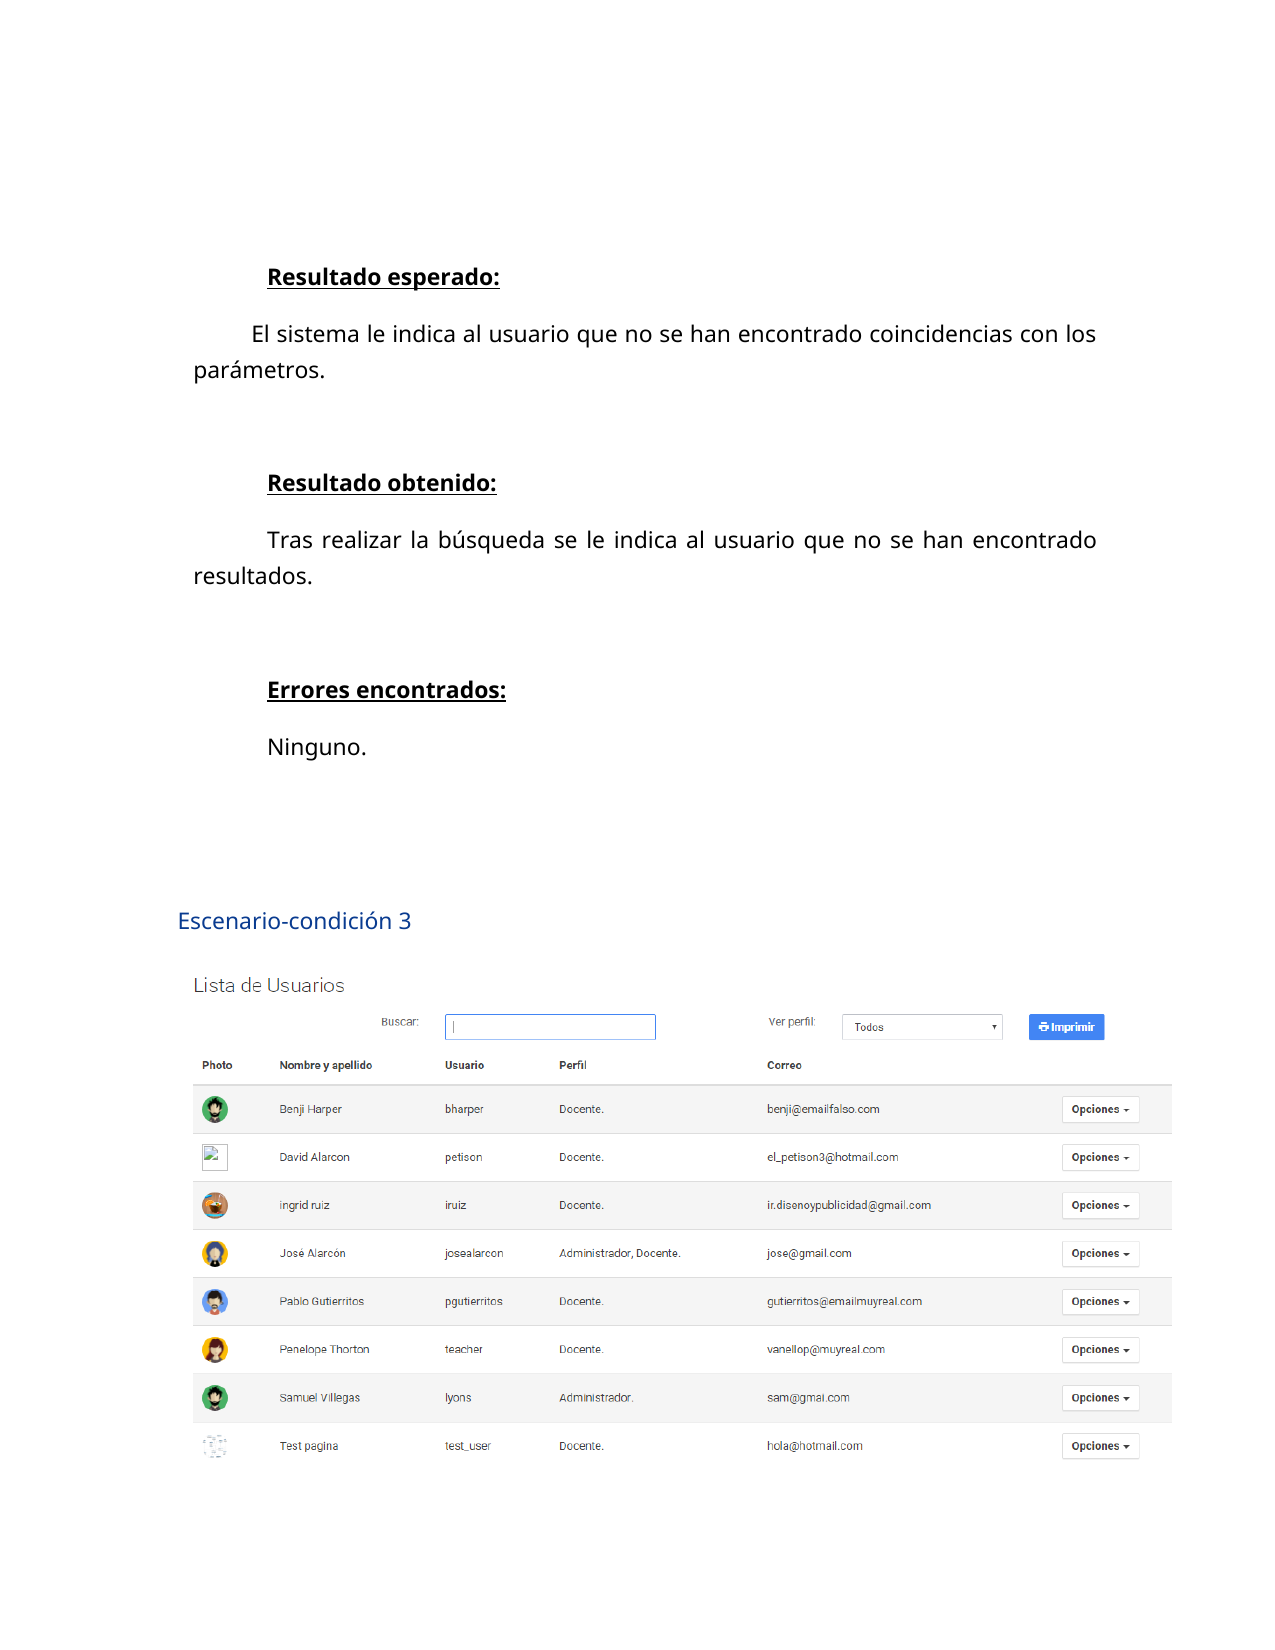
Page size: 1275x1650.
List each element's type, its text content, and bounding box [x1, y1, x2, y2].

text Resultado obtenido: [193, 467, 1098, 499]
text El sistema le indica al usuario que no se han encontrado coincidencias con los parámetros. [193, 318, 1098, 385]
text Tras realizar la búsqueda se le indica al usuario que no se han encontrado resultados. [193, 524, 1098, 591]
text Resultado esperado: [193, 261, 1098, 292]
picture [177, 942, 1181, 1499]
text Ninguno. [267, 730, 1098, 762]
subtitle Escenario-condición 3 [177, 905, 1098, 936]
text Errores encontrados: [193, 674, 1098, 705]
